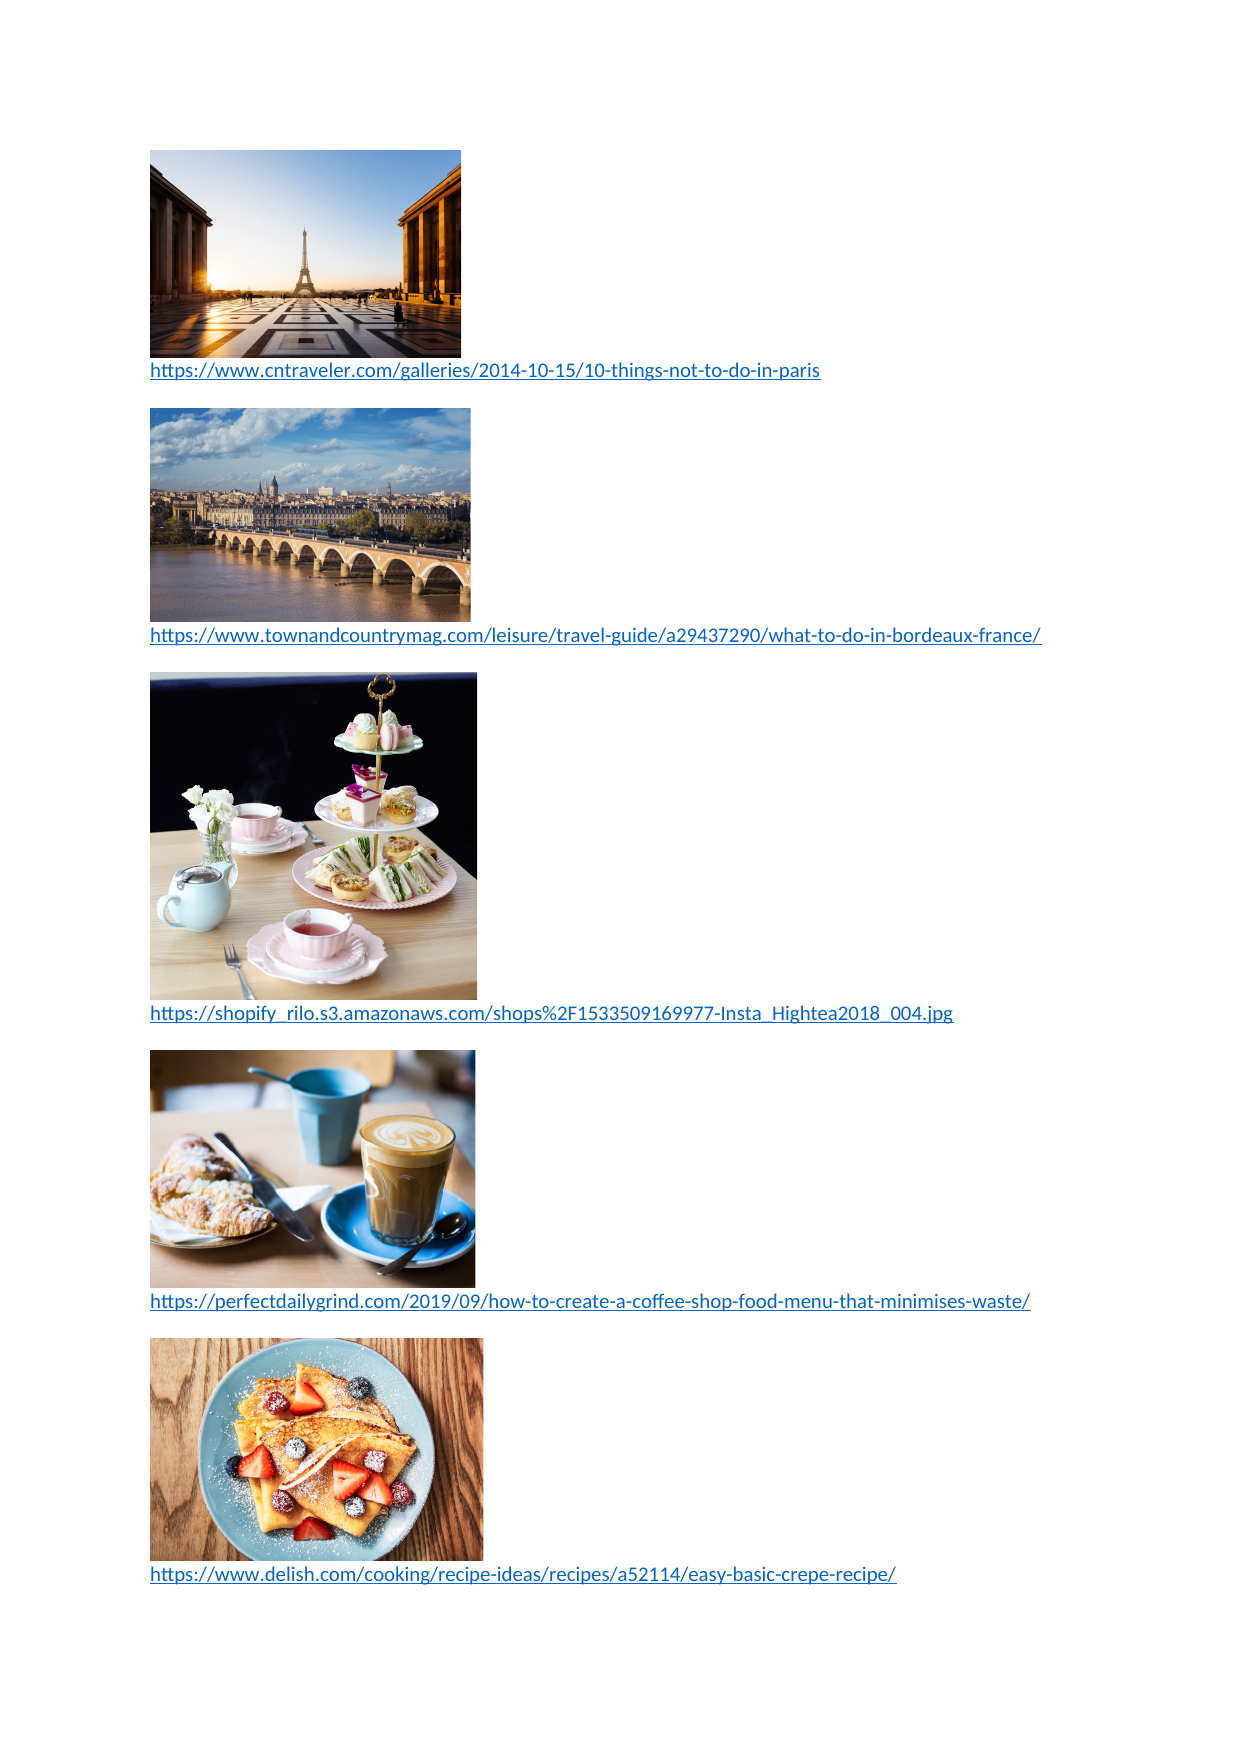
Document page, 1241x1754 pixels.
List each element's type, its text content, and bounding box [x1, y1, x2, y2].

text https://www.cntraveler.com/galleries/2014-10-15/10-things-not-to-do-in-paris [150, 357, 1090, 383]
picture [150, 150, 462, 358]
text https://perfectdailygrind.com/2019/09/how-to-create-a-coffee-shop-food-menu-that-minimises-waste/ [150, 1288, 1090, 1313]
picture [150, 672, 478, 1000]
picture [150, 408, 471, 622]
text https://www.townandcountrymag.com/leisure/travel-guide/a29437290/what-to-do-in-bordeaux-france/ [150, 622, 1090, 647]
text https://shopify_rilo.s3.amazonaws.com/shops%2F1533509169977-Insta_Hightea2018_004.jpg [150, 1000, 1090, 1025]
picture [150, 1050, 476, 1288]
text https://www.delish.com/cooking/recipe-ideas/recipes/a52114/easy-basic-crepe-recipe/ [150, 1561, 1090, 1586]
picture [150, 1338, 484, 1561]
